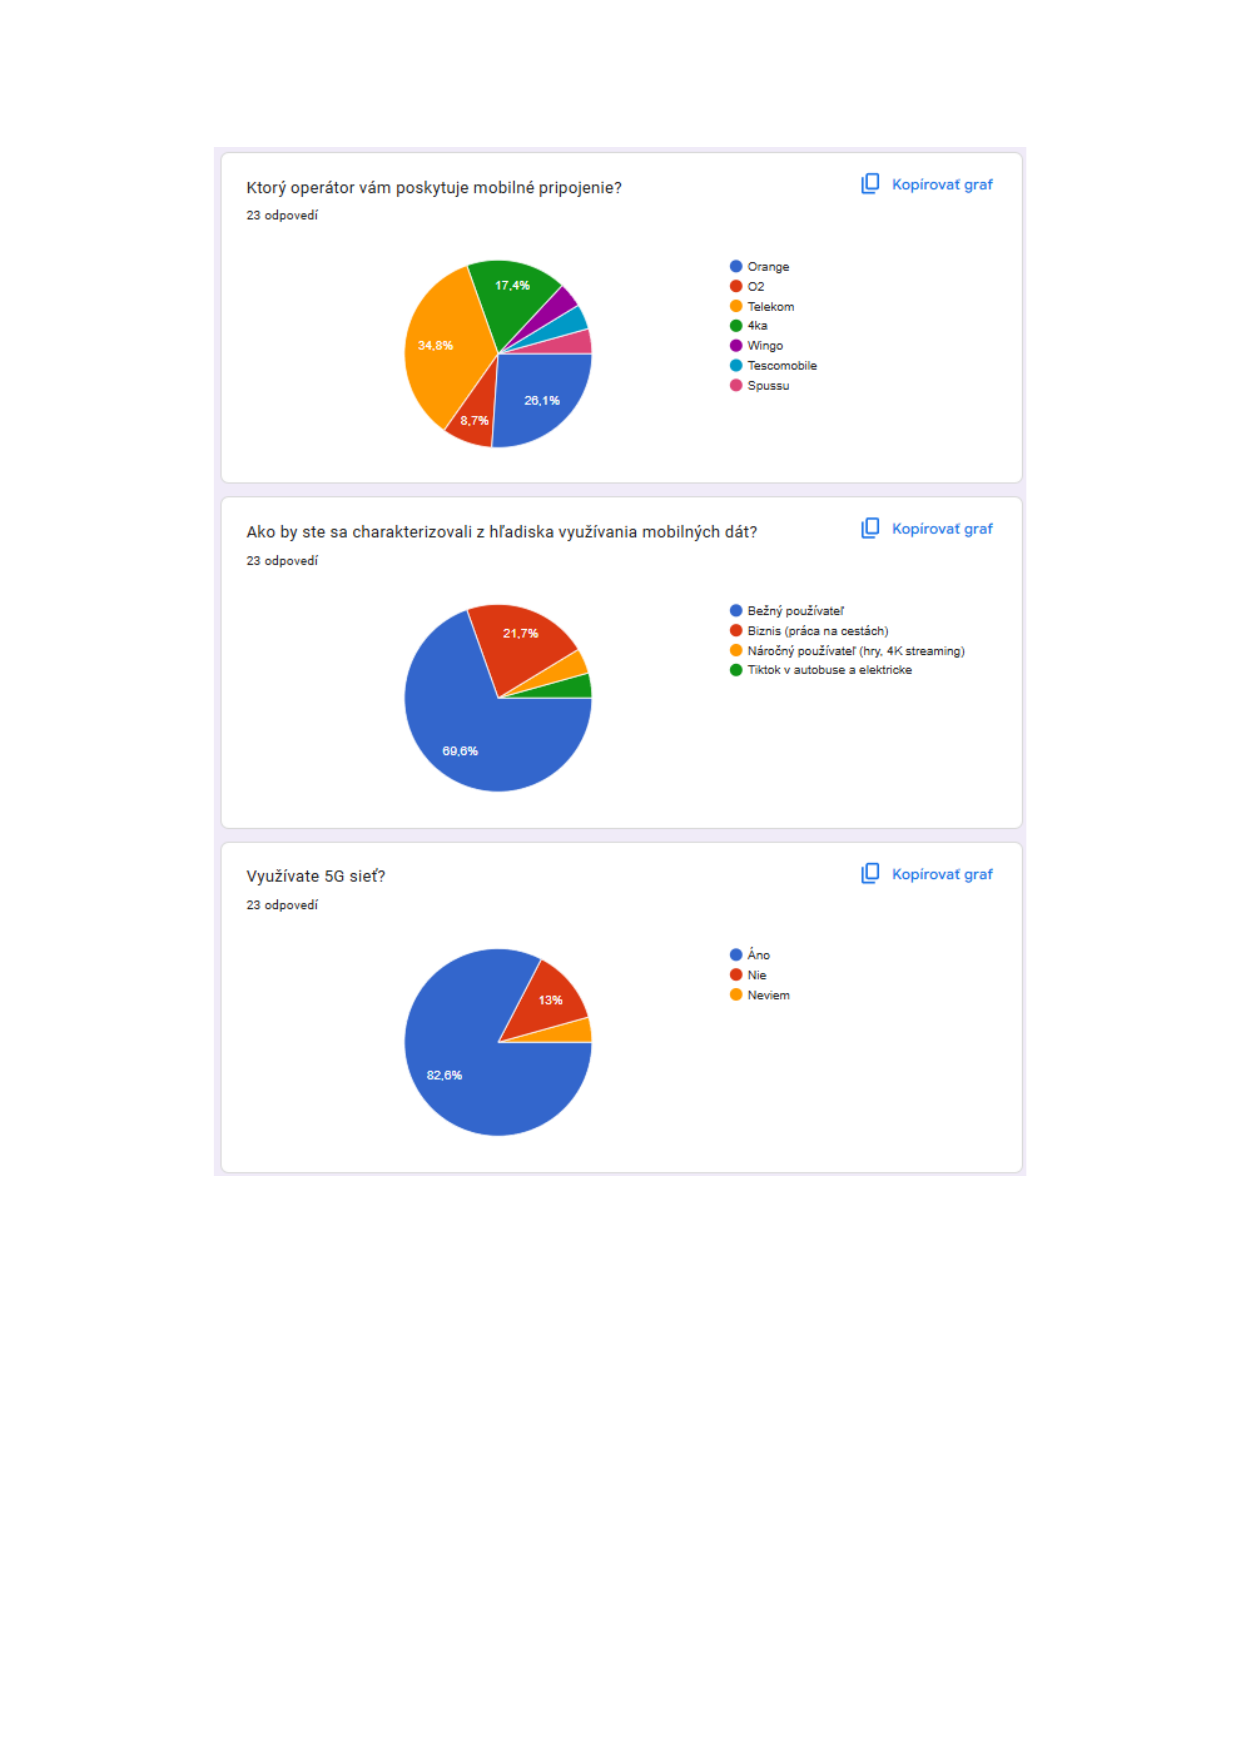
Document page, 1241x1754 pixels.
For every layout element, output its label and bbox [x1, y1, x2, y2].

picture [213, 147, 1027, 1176]
